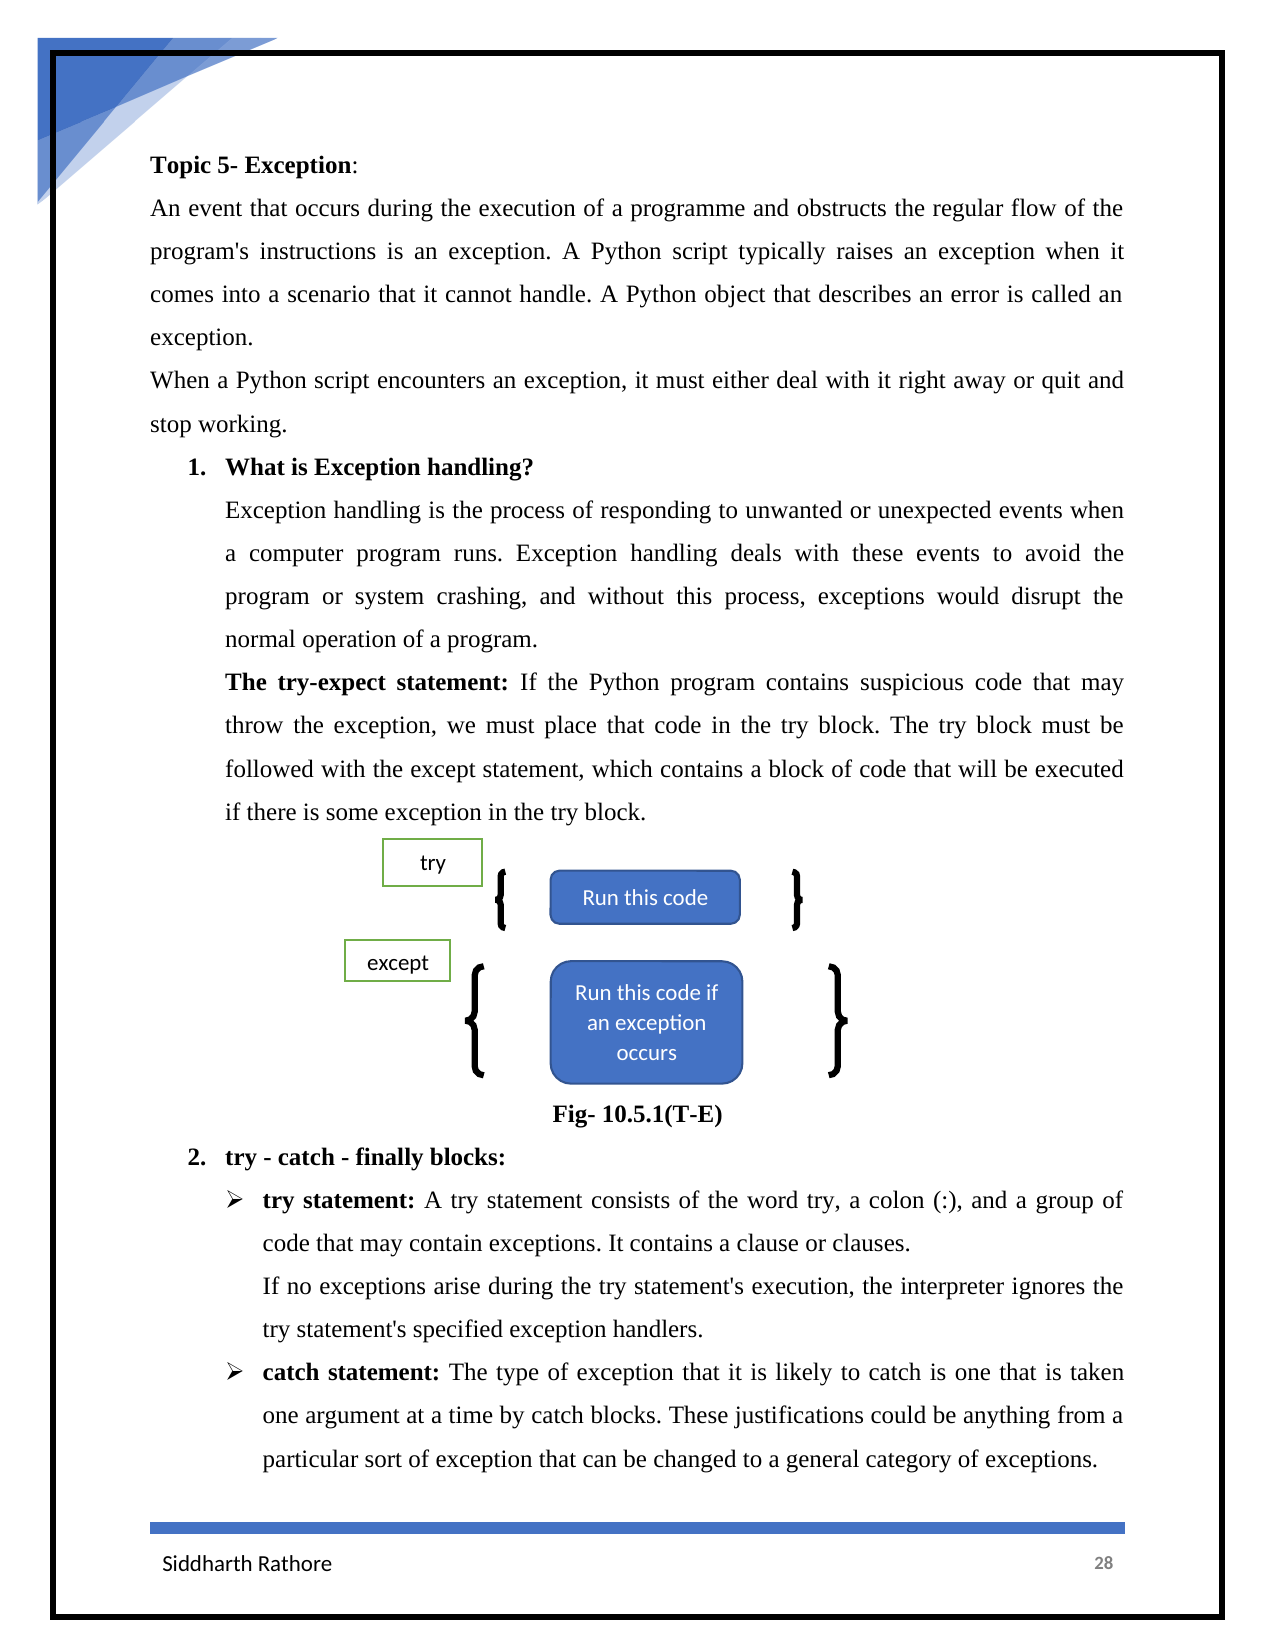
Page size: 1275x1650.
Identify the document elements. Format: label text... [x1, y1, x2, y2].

list Exception handling is the process of responding to unwanted or unexpected events when a computer program runs. Exception handling deals with these events to avoid the program or system crashing, and without this process, exceptions would disrupt the normal operation of a program. [225, 495, 1125, 653]
list If no exceptions arise during the try statement's execution, the interpreter ignores the try statement's specified exception handlers. [262, 1271, 1125, 1343]
text Fig- 10.5.1(T-E) [150, 1099, 1125, 1127]
picture [37, 37, 279, 206]
picture [56, 56, 279, 206]
list What is Exception handling? [187, 452, 1125, 481]
list try statement: A try statement consists of the word try, a colon (:), and a group of code that may contain exceptions. It contains a clause or clauses. [225, 1185, 1125, 1257]
list The try-expect statement: If the Python program contains suspicious code that may throw the exception, we must place that code in the try block. The try block must be followed with the except statement, which contains a block of code that will be executed if there is some exception in the try block. [225, 667, 1125, 826]
text An event that occurs during the execution of a programme and obstructs the regular flow of the program's instructions is an exception. A Python script typically raises an exception when it comes into a scenario that it cannot handle. A Python object that describes an error is called an exception. [150, 193, 1125, 351]
text When a Python script encounters an exception, it must either deal with it right away or quit and stop working. [150, 366, 1125, 437]
list catch statement: The type of exception that it is likely to catch is one that is taken one argument at a time by catch blocks. These justifications could be anything from a particular sort of exception that can be changed to a general category of exceptions. [225, 1357, 1125, 1472]
text Topic 5- Exception: [150, 150, 1125, 179]
list try - catch - finally blocks: [187, 1142, 1125, 1171]
